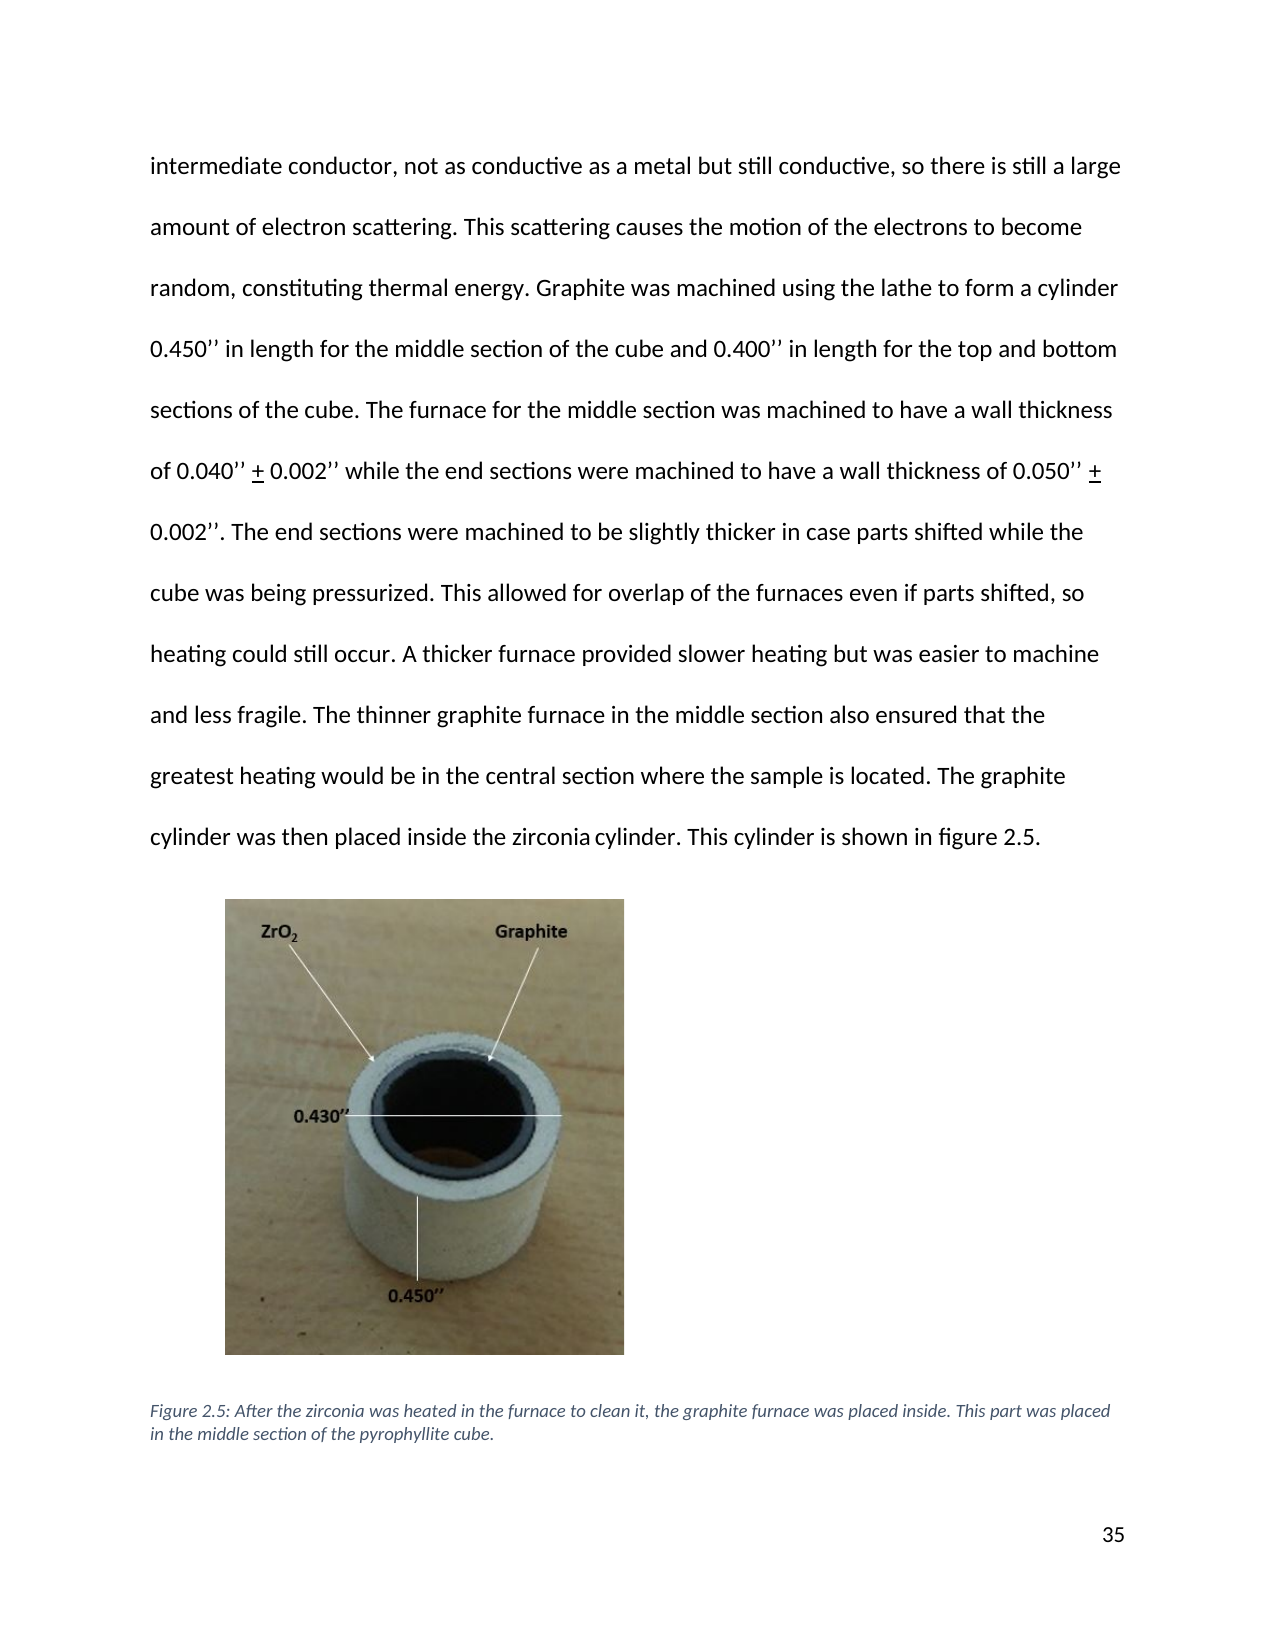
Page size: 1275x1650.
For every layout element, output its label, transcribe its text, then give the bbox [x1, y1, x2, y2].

text Figure 2.5: After the zirconia was heated in the furnace to clean it, the graphite furnace was placed inside. This part was placed in the middle section of the pyrophyllite cube. [150, 1399, 1125, 1445]
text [150, 150, 1125, 852]
picture [225, 899, 625, 1355]
